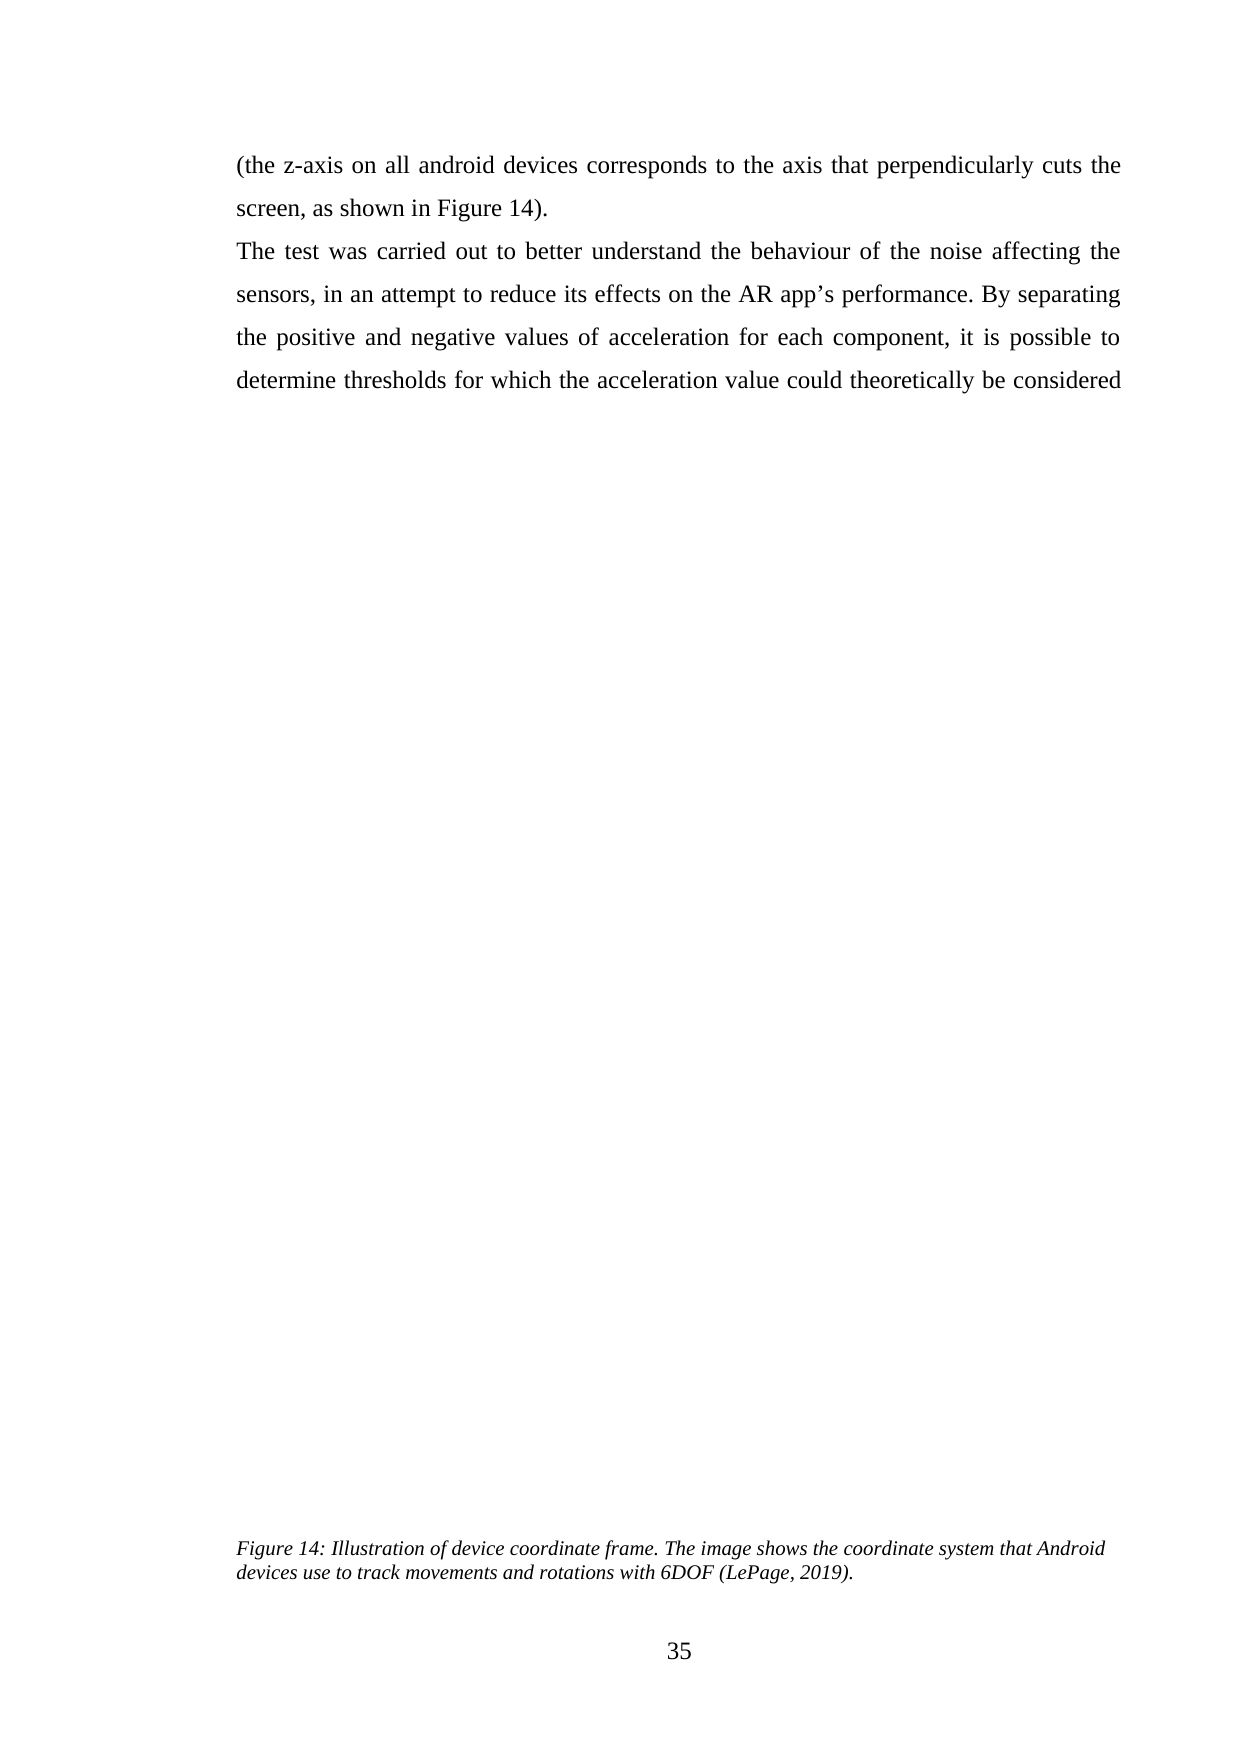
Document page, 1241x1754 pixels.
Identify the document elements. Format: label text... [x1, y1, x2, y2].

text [236, 150, 1122, 222]
text The test was carried out to better understand the behaviour of the noise affecting the sensors, in an attempt to reduce its effects on the AR app’s performance. By separating the positive and negative values of acceleration for each component, it is possible to determine thresholds for which the acceleration value could theoretically be considered noise and could therefore be ignored. By examining the positive and negative means for each individual coordinate, the thresholds can be calculated and then used to cut off any acceleration samples that lie within the evaluated range. Although this idea was implemented for both the solutions presented in the previous sections, it did not provide satisfactory results, as it caused small movements of the device to be completely ignored. Only movements that caused high changes in acceleration would be recognised by the application and translated into the relative displacement. [236, 236, 1122, 394]
